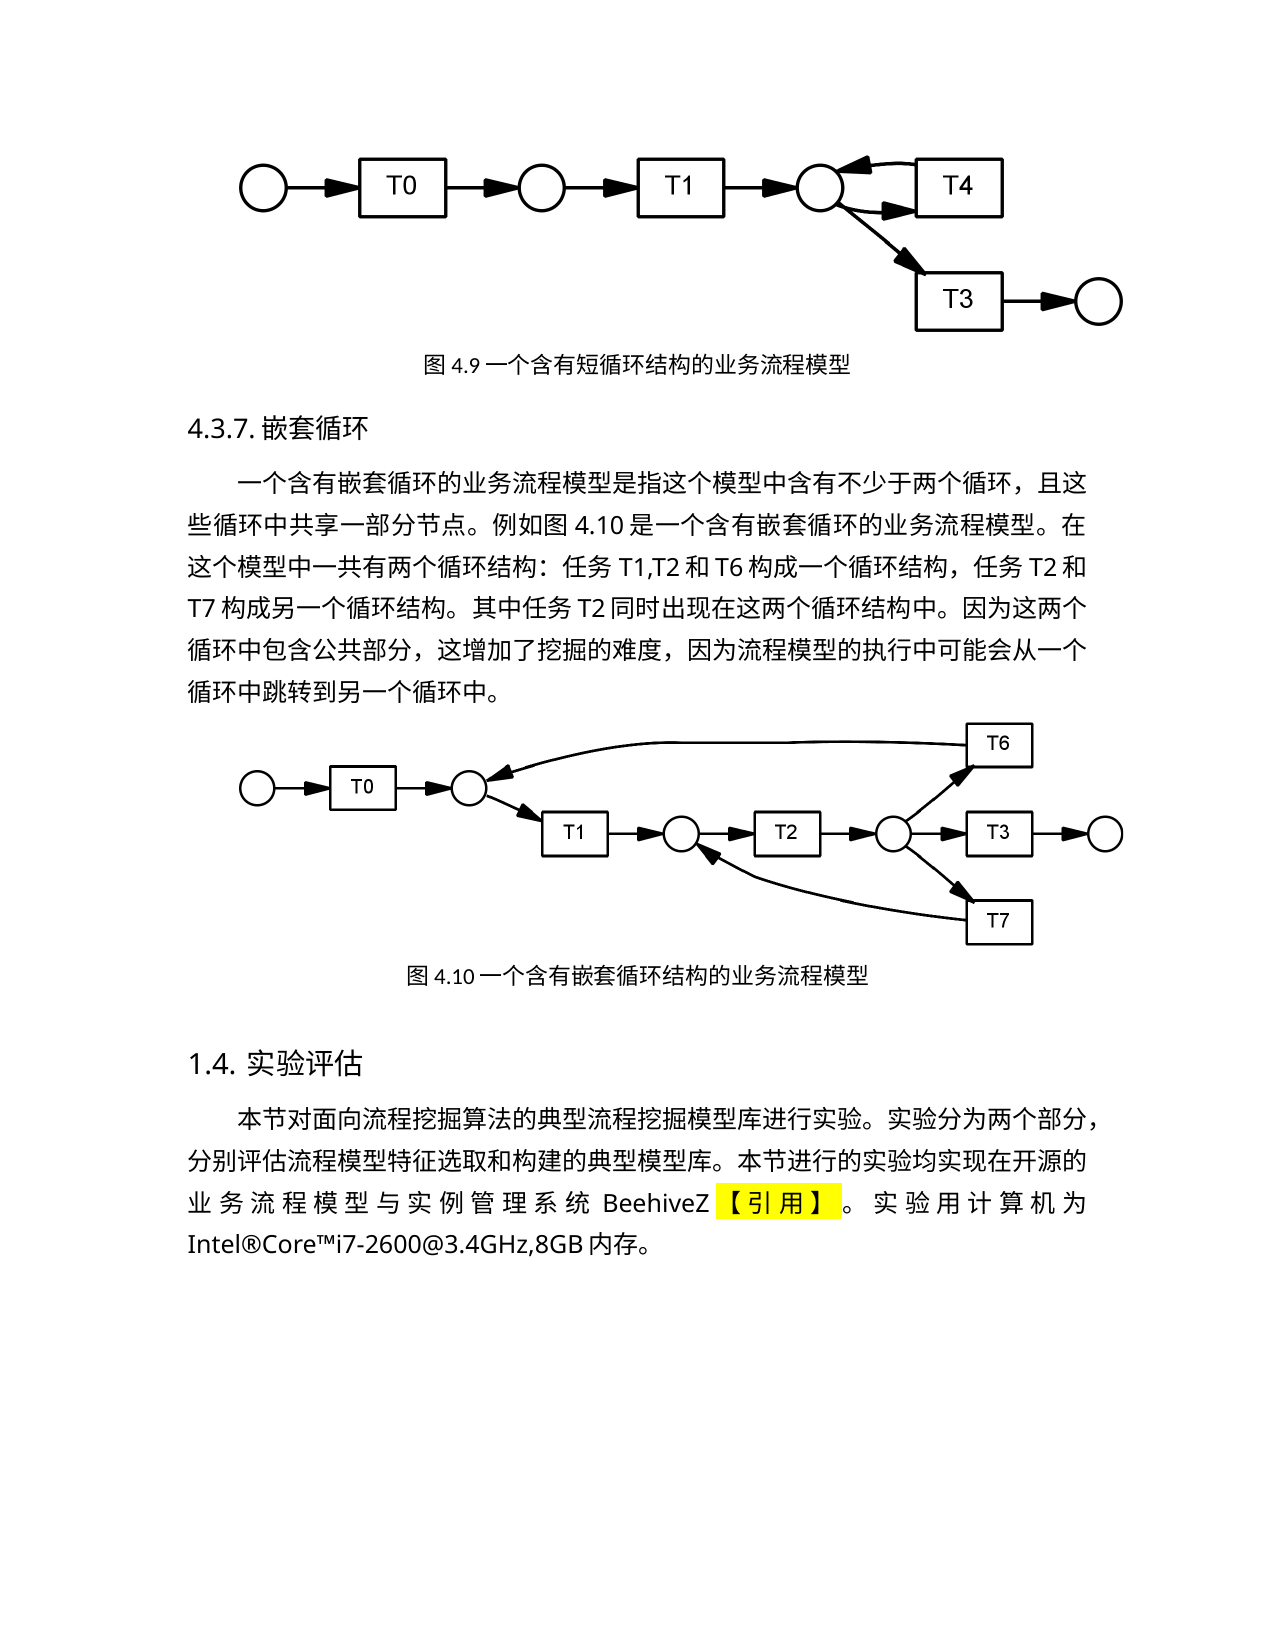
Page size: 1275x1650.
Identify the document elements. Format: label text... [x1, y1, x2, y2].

picture [237, 150, 1124, 335]
text 图4.9一个含有短循环结构的业务流程模型 [187, 347, 1087, 380]
list 嵌套循环 [187, 405, 1087, 447]
picture [237, 721, 1124, 946]
text 一个含有嵌套循环的业务流程模型是指这个模型中含有不少于两个循环，且这些循环中共享一部分节点。例如图4.10是一个含有嵌套循环的业务流程模型。在这个模型中一共有两个循环结构：任务T1,T2和T6构成一个循环结构，任务T2和T7构成另一个循环结构。其中任务T2同时出现在这两个循环结构中。因为这两个循环中包含公共部分，这增加了挖掘的难度，因为流程模型的执行中可能会从一个循环中跳转到另一个循环中。 [187, 459, 1087, 709]
text 图4.10一个含有嵌套循环结构的业务流程模型 [187, 958, 1087, 991]
text 实验评估 [187, 1041, 1087, 1083]
text 本节对面向流程挖掘算法的典型流程挖掘模型库进行实验。实验分为两个部分，分别评估流程模型特征选取和构建的典型模型库。本节进行的实验均实现在开源的业务流程模型与实例管理系统BeehiveZ【引用】。实验用计算机为Intel®Core™i7-2600@3.4GHz,8GB内存。 [187, 1096, 1087, 1262]
